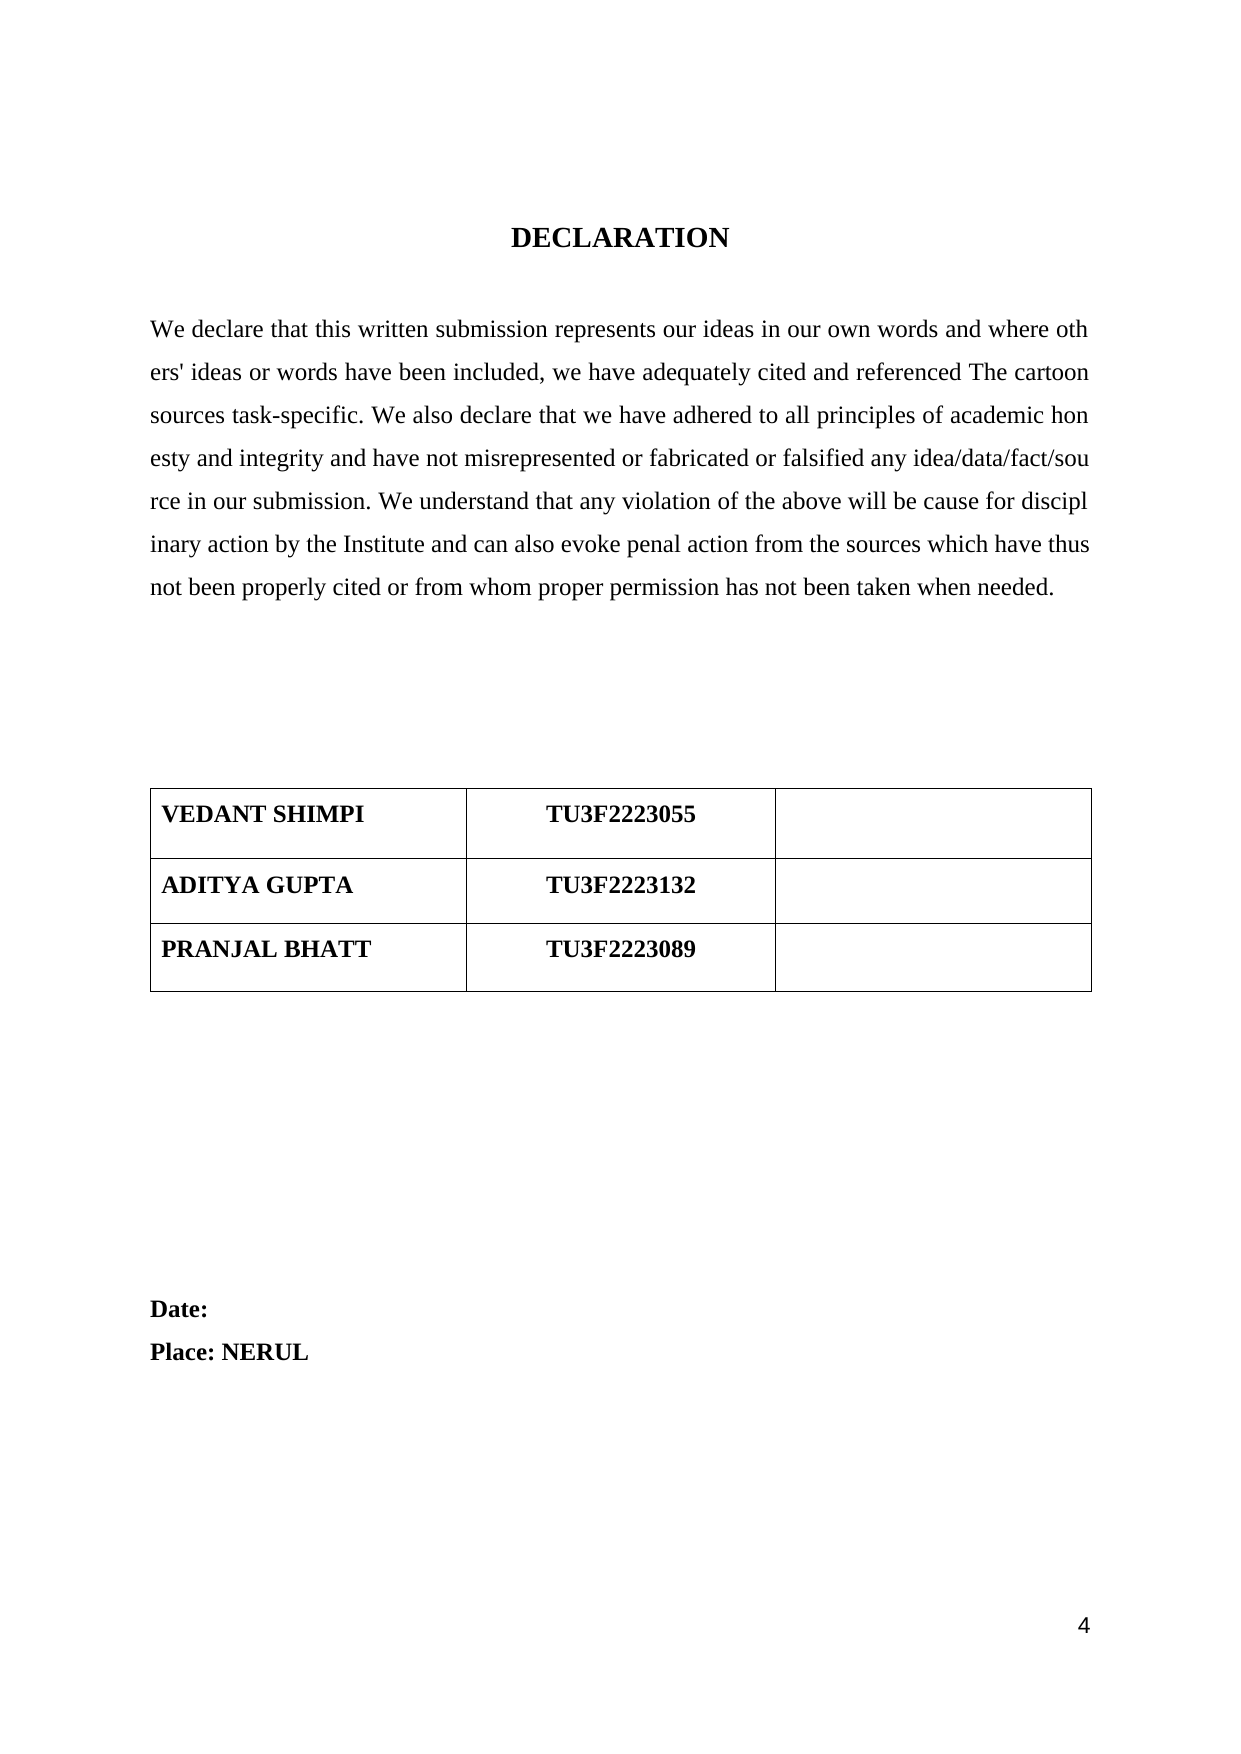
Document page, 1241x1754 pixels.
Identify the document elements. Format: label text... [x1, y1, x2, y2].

table_header TU3F2223055 [467, 789, 775, 858]
table_cell TU3F2223132 [467, 859, 775, 923]
text Place: NERUL [150, 1337, 1090, 1366]
table_cell [776, 859, 1091, 923]
table_cell PRANJAL BHATT [151, 924, 466, 991]
text We declare that this written submission represents our ideas in our own words and where others' ideas or words have been included, we have adequately cited and referenced The cartoon sources task-specific. We also declare that we have adhered to all principles of academic honesty and integrity and have not misrepresented or fabricated or falsified any idea/data/fact/source in our submission. We understand that any violation of the above will be cause for disciplinary action by the Institute and can also evoke penal action from the sources which have thus not been properly cited or from whom proper permission has not been taken when needed. [150, 314, 1090, 601]
table_header VEDANT SHIMPI [151, 789, 466, 858]
table_cell TU3F2223089 [467, 924, 775, 991]
text DECLARATION [150, 220, 1090, 254]
table_cell [776, 924, 1091, 991]
table_cell ADITYA GUPTA [151, 859, 466, 923]
text Date: [150, 1294, 1090, 1323]
table_header [776, 789, 1091, 858]
